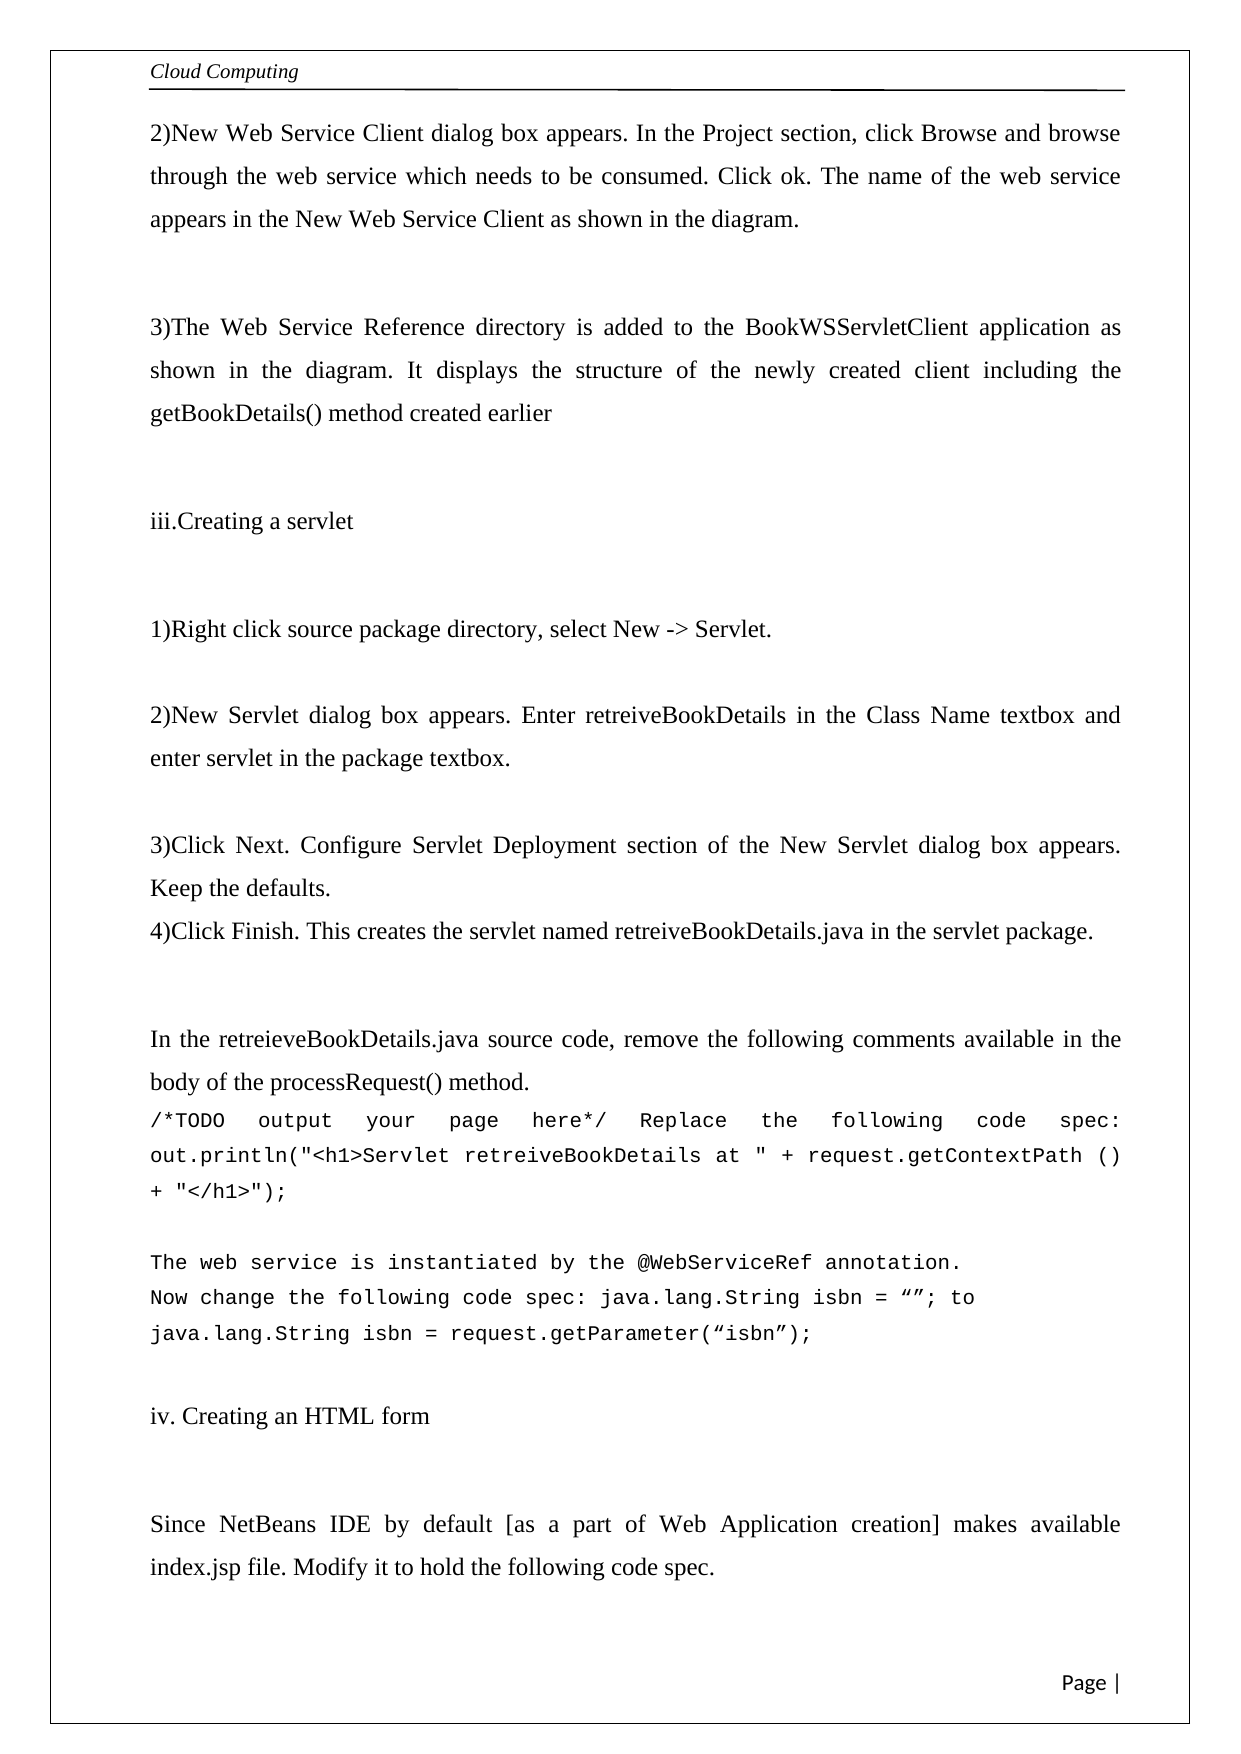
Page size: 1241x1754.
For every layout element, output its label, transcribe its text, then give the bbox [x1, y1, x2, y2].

text The web service is instantiated by the @WebServiceRef annotation. [150, 1252, 1122, 1275]
text 2)New Servlet dialog box appears. Enter retreiveBookDetails in the Class Name textbox and enter servlet in the package textbox. [150, 700, 1122, 772]
text In the retreieveBookDetails.java source code, remove the following comments available in the body of the processRequest() method. [150, 1024, 1122, 1096]
text Now change the following code spec: java.lang.String isbn = “”; to [150, 1287, 1122, 1311]
text java.lang.String isbn = request.getParameter(“isbn”); [150, 1322, 1122, 1346]
text 2)New Web Service Client dialog box appears. In the Project section, click Browse and browse through the web service which needs to be consumed. Click ok. The name of the web service appears in the New Web Service Client as shown in the diagram. [150, 118, 1122, 233]
text 3)Click Next. Configure Servlet Deployment section of the New Servlet dialog box appears. Keep the defaults. [150, 830, 1122, 902]
text 4)Click Finish. This creates the servlet named retreiveBookDetails.java in the servlet package. [150, 916, 1122, 945]
text Since NetBeans IDE by default [as a part of Web Application creation] makes available index.jsp file. Modify it to hold the following code spec. [150, 1509, 1122, 1581]
text iv. Creating an HTML form [150, 1401, 1122, 1430]
text /*TODO output your page here*/ Replace the following code spec: out.println("<h1>Servlet retreiveBookDetails at " + request.getContextPath () + "</h1>"); [150, 1110, 1122, 1204]
text 3)The Web Service Reference directory is added to the BookWSServletClient application as shown in the diagram. It displays the structure of the newly created client including the getBookDetails() method created earlier [150, 312, 1122, 427]
text iii.Creating a servlet [150, 506, 1122, 535]
text 1)Right click source package directory, select New -> Servlet. [150, 614, 1122, 643]
